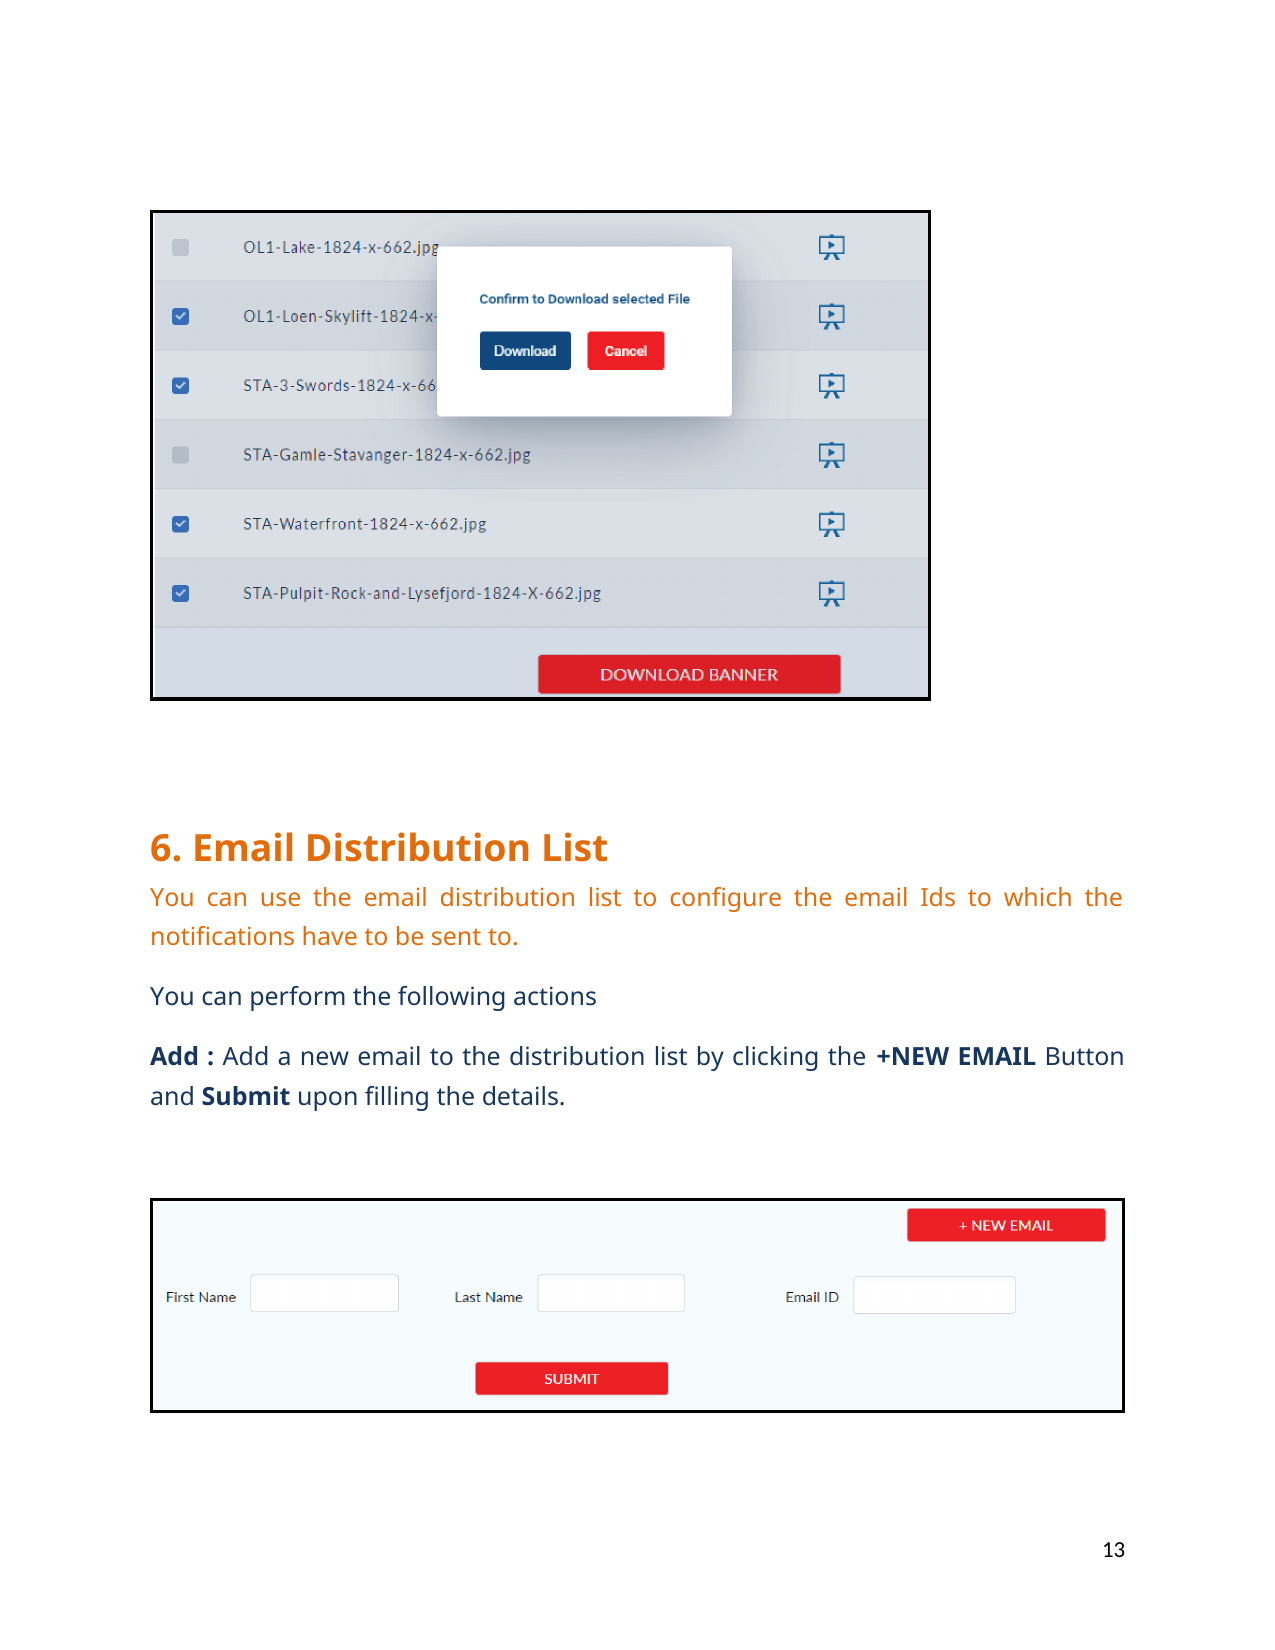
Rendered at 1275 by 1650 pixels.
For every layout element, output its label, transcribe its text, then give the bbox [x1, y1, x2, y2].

picture [153, 1201, 1122, 1410]
text You can use the email distribution list to configure the email Ids to which the notifications have to be sent to. [150, 880, 1125, 953]
text You can perform the following actions [150, 979, 1125, 1013]
text Add : Add a new email to the distribution list by clicking the +NEW EMAIL Button and Submit upon filling the details. [150, 1039, 1125, 1112]
subtitle 6. Email Distribution List [150, 821, 1125, 872]
picture [153, 213, 928, 697]
